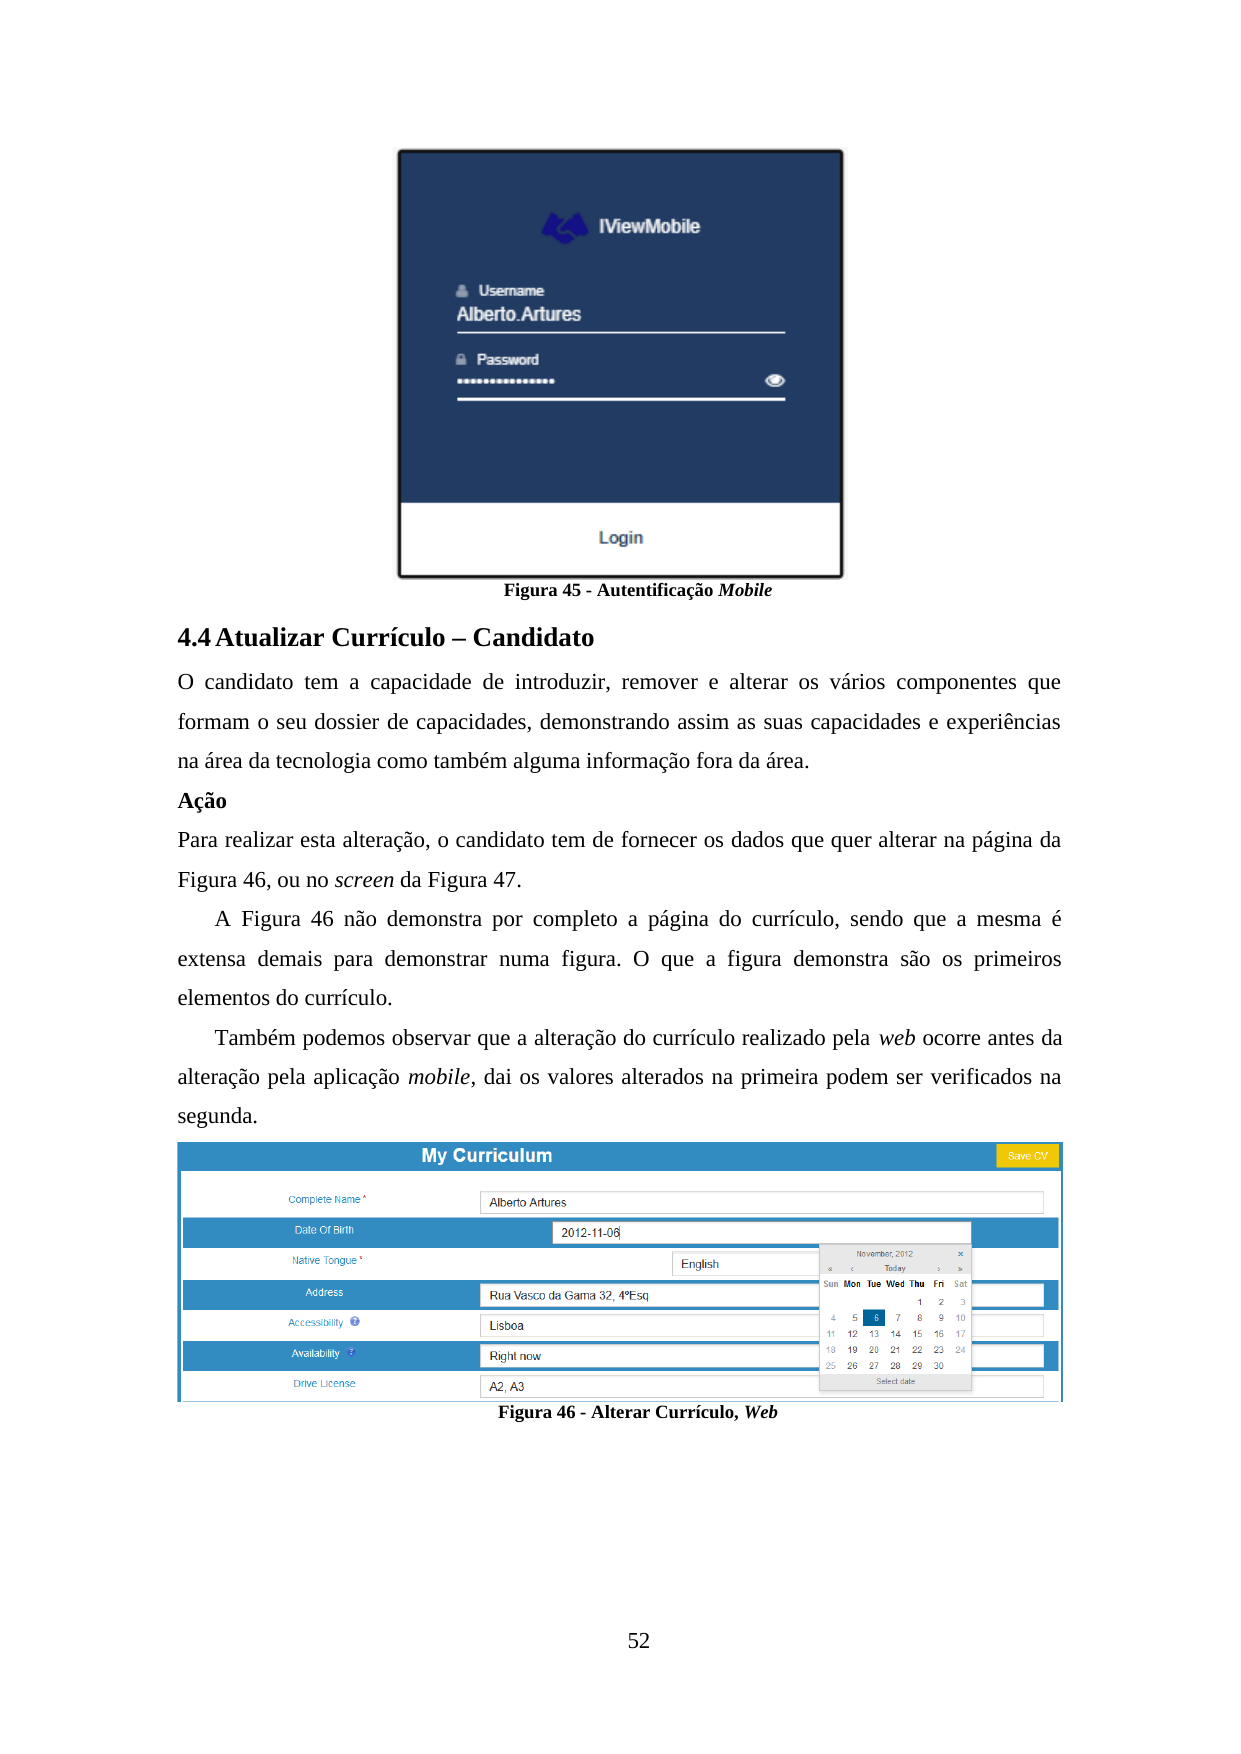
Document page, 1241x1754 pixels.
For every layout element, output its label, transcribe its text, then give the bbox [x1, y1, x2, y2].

picture [392, 147, 848, 580]
text Também podemos observar que a alteração do currículo realizado pela web ocorre antes da alteração pela aplicação mobile, dai os valores alterados na primeira podem ser verificados na segunda. [177, 1023, 1063, 1129]
subtitle Atualizar Currículo – Candidato [177, 622, 1063, 653]
text Para realizar esta alteração, o candidato tem de fornecer os dados que quer alterar na página da Figura 46, ou no screen da Figura 47. [177, 826, 1063, 892]
text Figura 45 - Autentificação Mobile [177, 579, 1063, 601]
text Figura 46 - Alterar Currículo, Web [177, 1402, 1063, 1423]
text Ação [177, 787, 1063, 813]
text O candidato tem a capacidade de introduzir, remover e alterar os vários componentes que formam o seu dossier de capacidades, demonstrando assim as suas capacidades e experiências na área da tecnologia como também alguma informação fora da área. [177, 668, 1063, 773]
text A Figura 46 não demonstra por completo a página do currículo, sendo que a mesma é extensa demais para demonstrar numa figura. O que a figura demonstra são os primeiros elementos do currículo. [177, 905, 1063, 1010]
picture [177, 1142, 1063, 1402]
